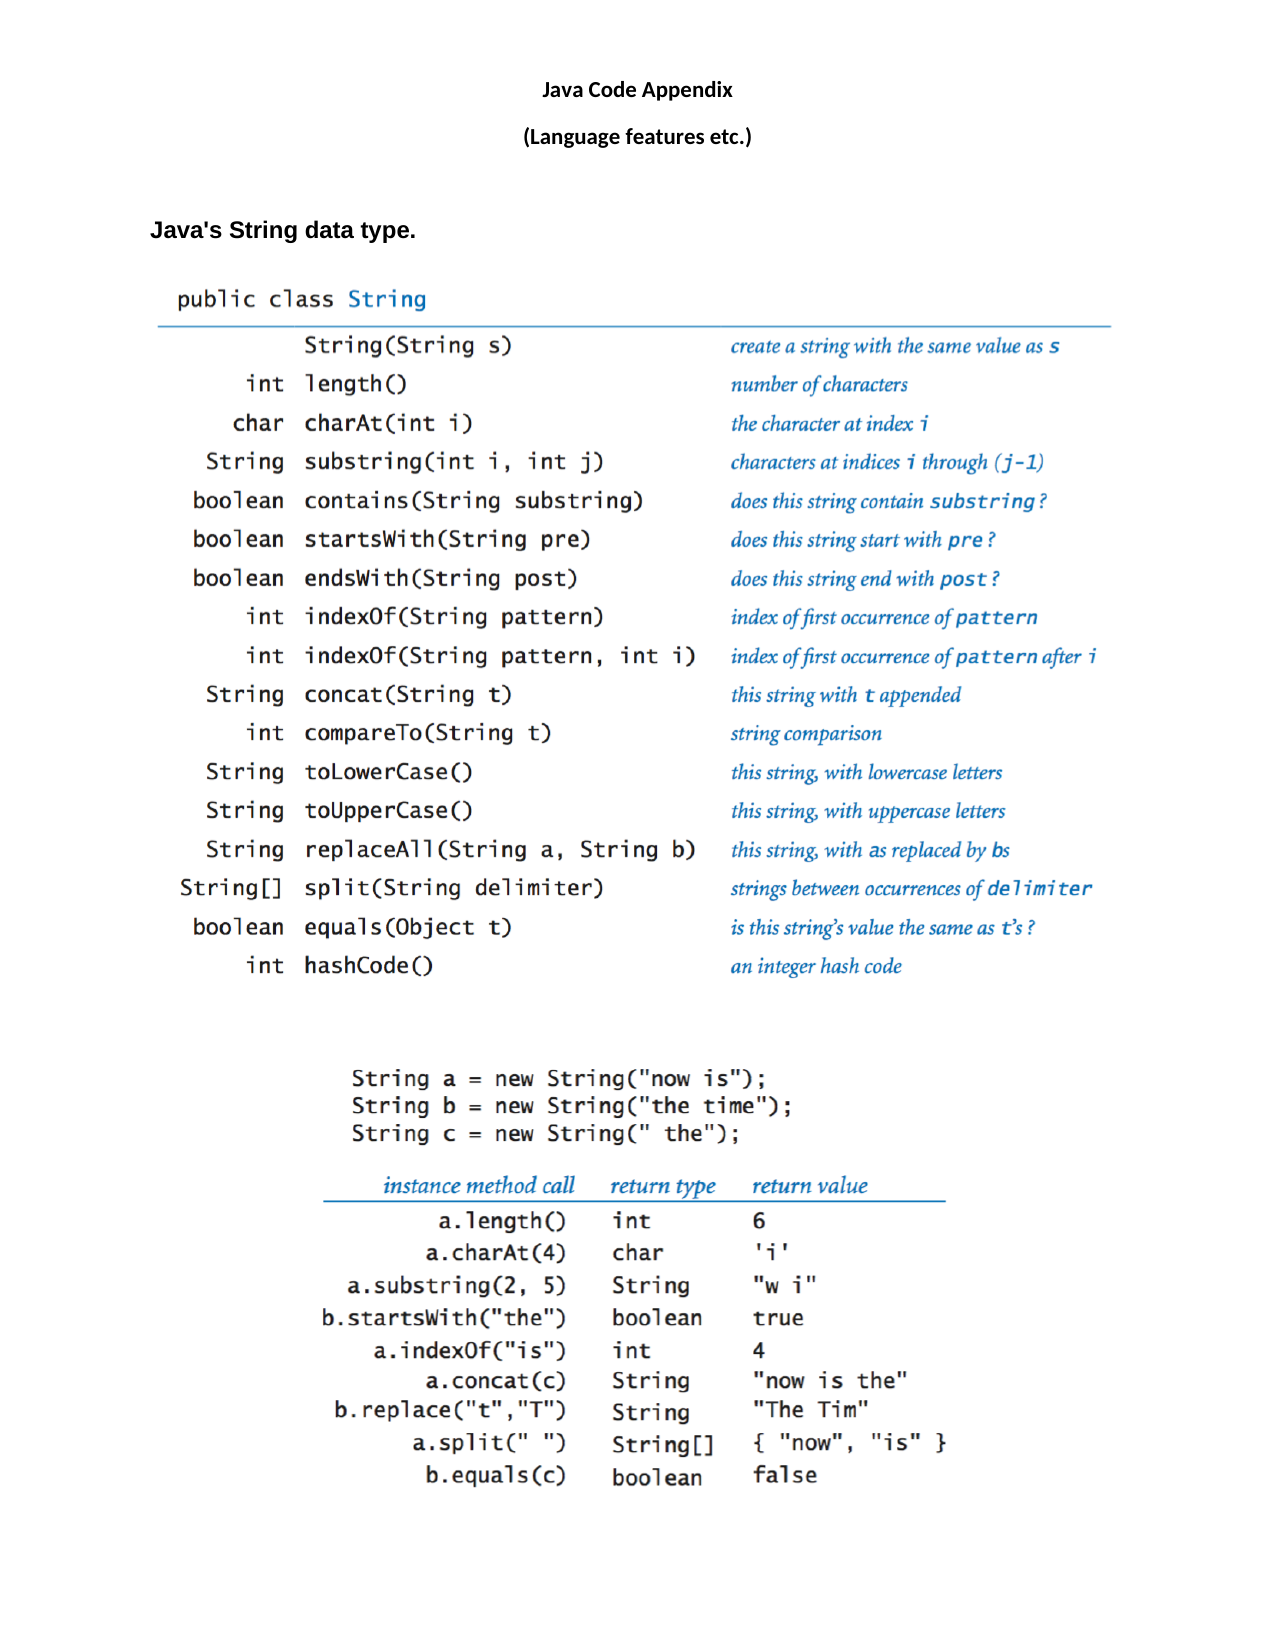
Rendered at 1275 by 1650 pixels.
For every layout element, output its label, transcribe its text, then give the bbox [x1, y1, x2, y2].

picture [306, 1052, 965, 1496]
text Java's String data type. [150, 216, 1125, 243]
picture [150, 272, 1129, 991]
